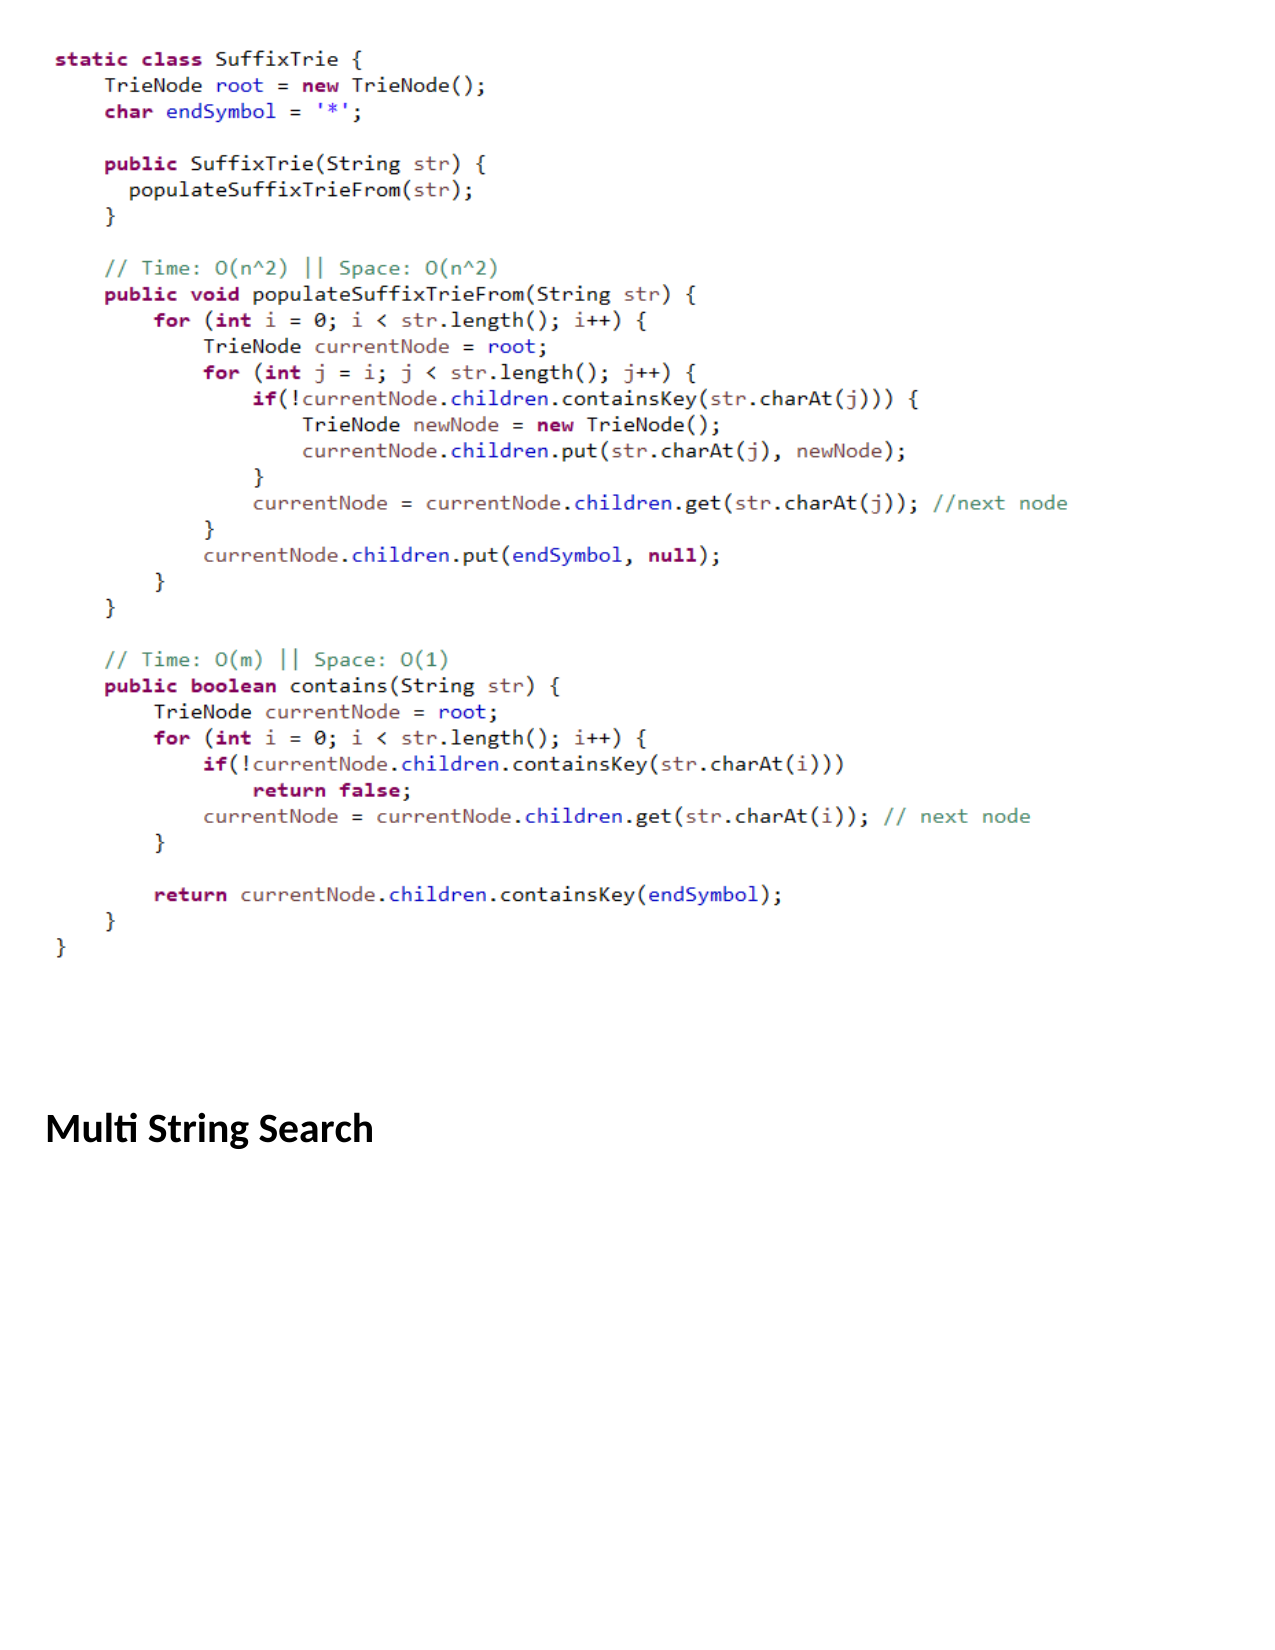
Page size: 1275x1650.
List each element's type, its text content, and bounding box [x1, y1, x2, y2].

picture [45, 45, 1078, 970]
text Multi String Search [45, 1102, 1230, 1153]
